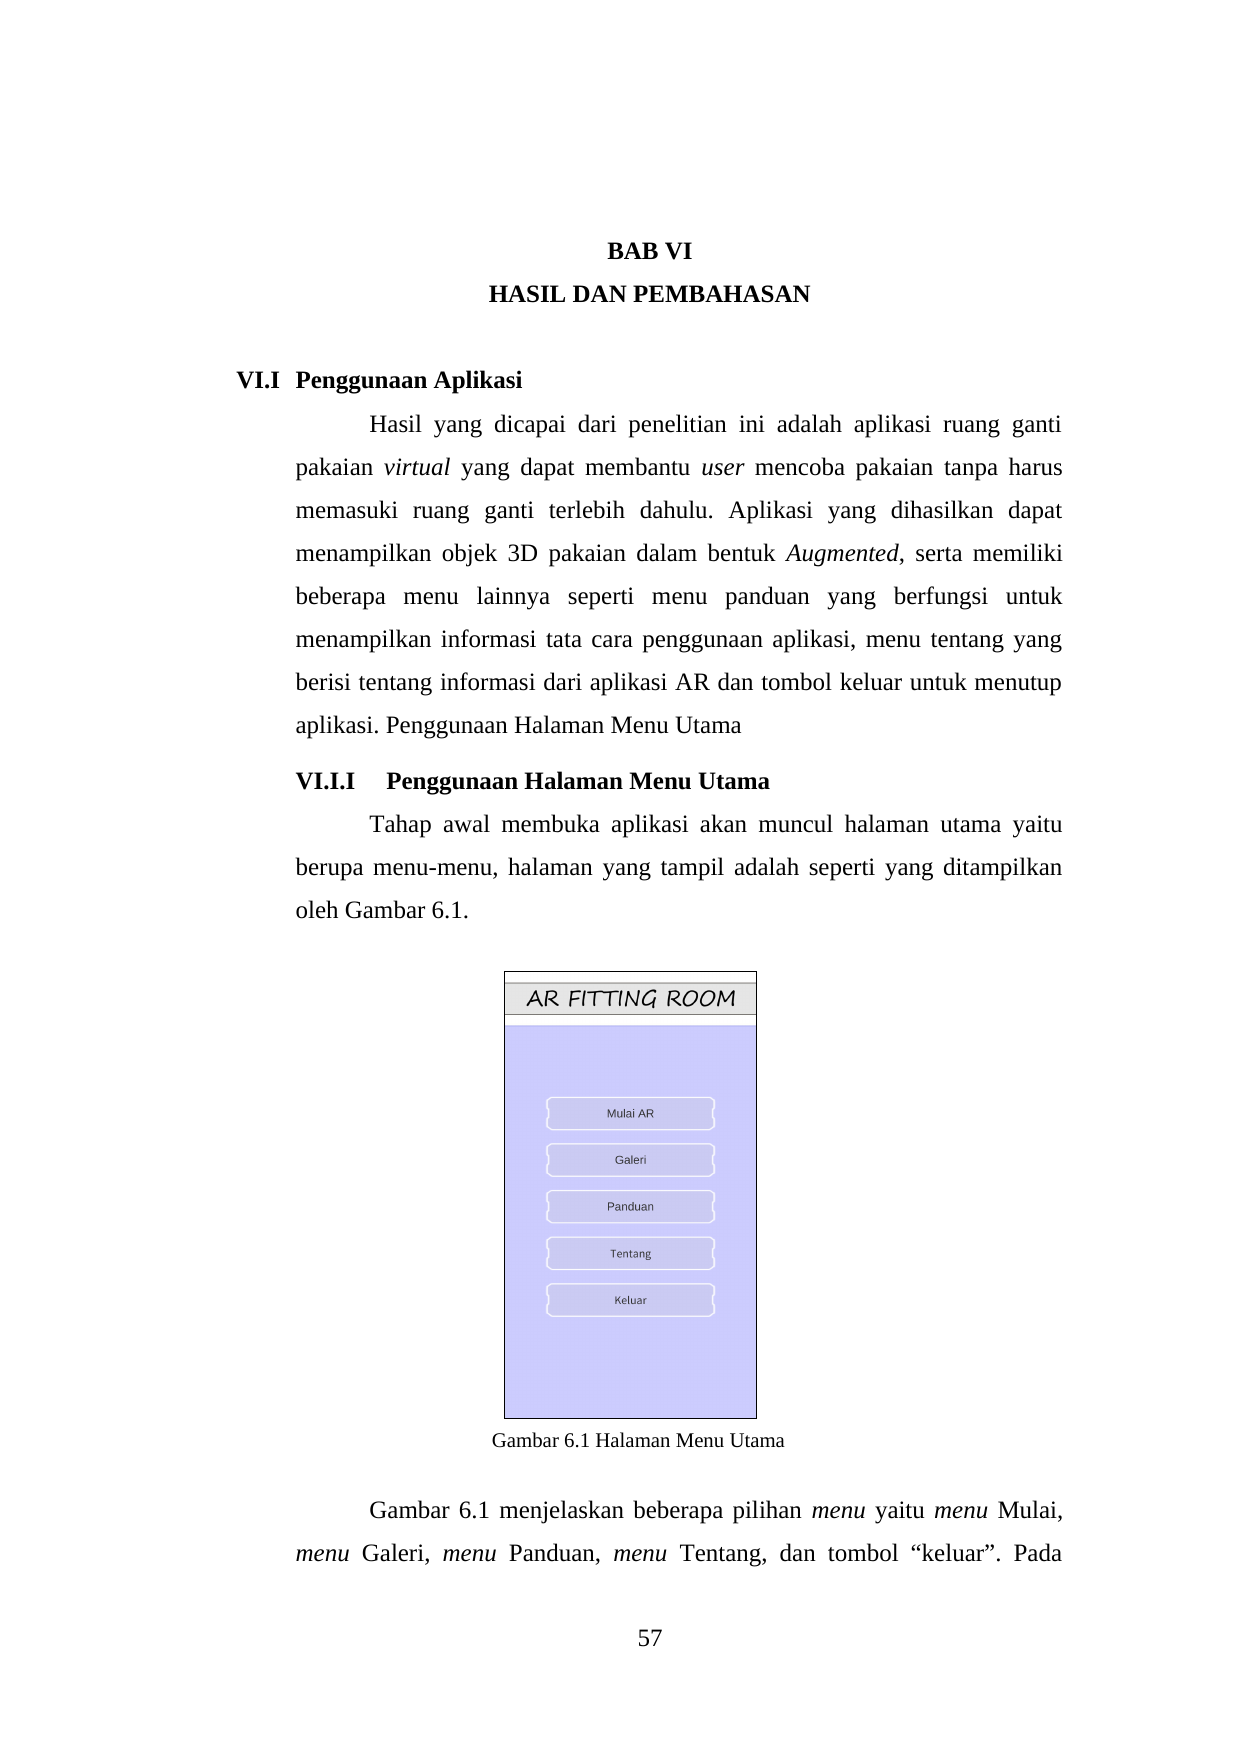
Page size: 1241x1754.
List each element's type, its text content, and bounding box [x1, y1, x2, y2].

subtitle Penggunaan Aplikasi [236, 366, 1063, 394]
subtitle HASIL DAN PEMBAHASAN [236, 236, 1063, 308]
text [295, 951, 1063, 1567]
picture [505, 972, 756, 1418]
subtitle Penggunaan Halaman Menu Utama [295, 766, 1063, 795]
text Hasil yang dicapai dari penelitian ini adalah aplikasi ruang ganti pakaian virtual yang dapat membantu user mencoba pakaian tanpa harus memasuki ruang ganti terlebih dahulu. Aplikasi yang dihasilkan dapat menampilkan objek 3D pakaian dalam bentuk Augmented, serta memiliki beberapa menu lainnya seperti menu panduan yang berfungsi untuk menampilkan informasi tata cara penggunaan aplikasi, menu tentang yang berisi tentang informasi dari aplikasi AR dan tombol keluar untuk menutup aplikasi. Penggunaan Halaman Menu Utama [295, 409, 1063, 739]
text Tahap awal membuka aplikasi akan muncul halaman utama yaitu berupa menu-menu, halaman yang tampil adalah seperti yang ditampilkan oleh Gambar 6.1. [295, 809, 1063, 924]
